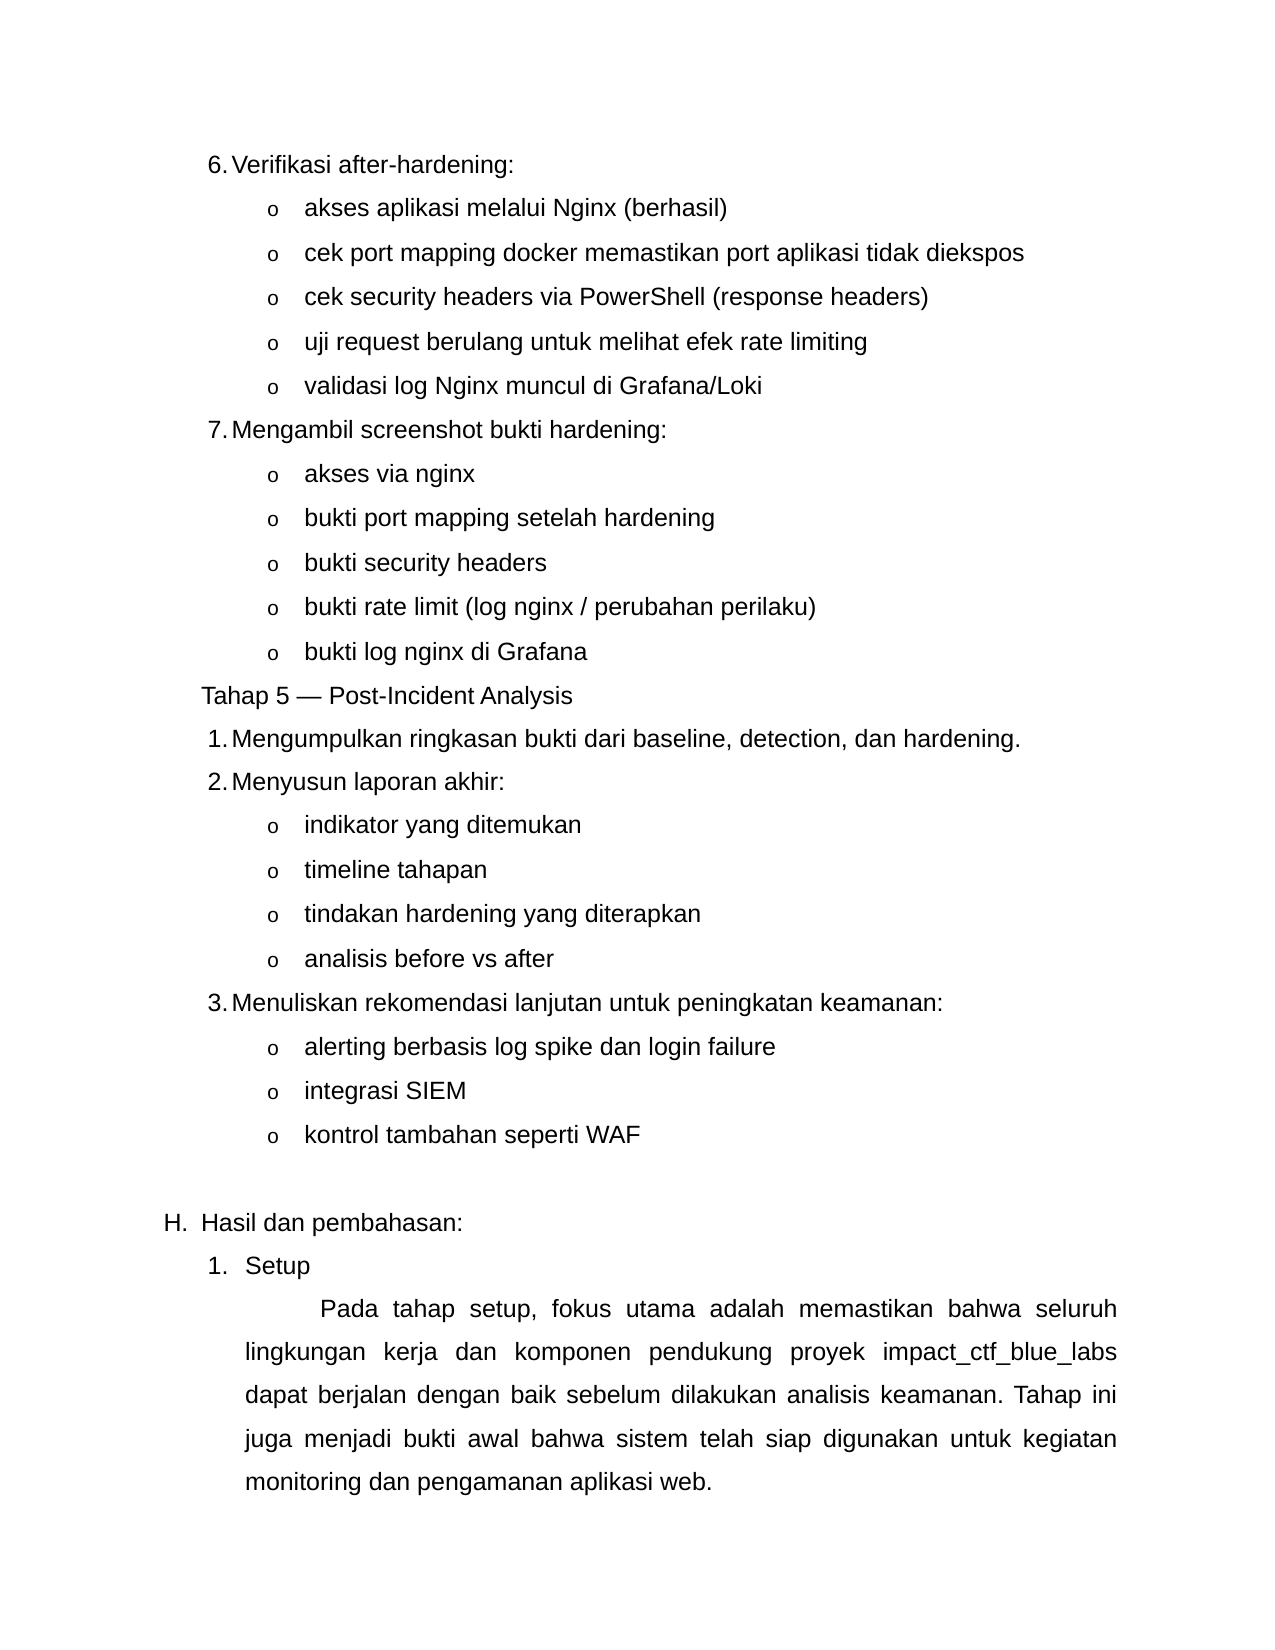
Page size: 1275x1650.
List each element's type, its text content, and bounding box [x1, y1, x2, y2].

list Pada tahap setup, fokus utama adalah memastikan bahwa seluruh lingkungan kerja dan komponen pendukung proyek impact_ctf_blue_labs dapat berjalan dengan baik sebelum dilakukan analisis keamanan. Tahap ini juga menjadi bukti awal bahwa sistem telah siap digunakan untuk kegiatan monitoring dan pengamanan aplikasi web. [245, 1294, 1118, 1496]
list Mengumpulkan ringkasan bukti dari baseline, detection, dan hardening. [207, 724, 1118, 753]
list tindakan hardening yang diterapkan [267, 899, 1118, 929]
list Tahap 5 — Post-Incident Analysis [201, 681, 1118, 710]
list validasi log Nginx muncul di Grafana/Loki [267, 371, 1118, 401]
list bukti security headers [267, 548, 1118, 577]
list integrasi SIEM [267, 1076, 1118, 1106]
list Verifikasi after-hardening: [207, 150, 1118, 179]
list Hasil dan pembahasan: [163, 1208, 1118, 1237]
list Menyusun laporan akhir: [207, 767, 1118, 796]
list kontrol tambahan seperti WAF [267, 1120, 1118, 1150]
list Setup [207, 1251, 1118, 1280]
list bukti port mapping setelah hardening [267, 503, 1118, 533]
list akses via nginx [267, 459, 1118, 488]
list bukti log nginx di Grafana [267, 637, 1118, 666]
list Mengambil screenshot bukti hardening: [207, 416, 1118, 444]
list cek port mapping docker memastikan port aplikasi tidak diekspos [267, 238, 1118, 267]
list cek security headers via PowerShell (response headers) [267, 282, 1118, 312]
list alerting berbasis log spike dan login failure [267, 1031, 1118, 1061]
list timeline tahapan [267, 855, 1118, 884]
list akses aplikasi melalui Nginx (berhasil) [267, 193, 1118, 223]
list uji request berulang untuk melihat efek rate limiting [267, 327, 1118, 356]
list indikator yang ditemukan [267, 810, 1118, 840]
list bukti rate limit (log nginx / perubahan perilaku) [267, 592, 1118, 622]
list analisis before vs after [267, 944, 1118, 973]
list Menuliskan rekomendasi lanjutan untuk peningkatan keamanan: [207, 988, 1118, 1017]
